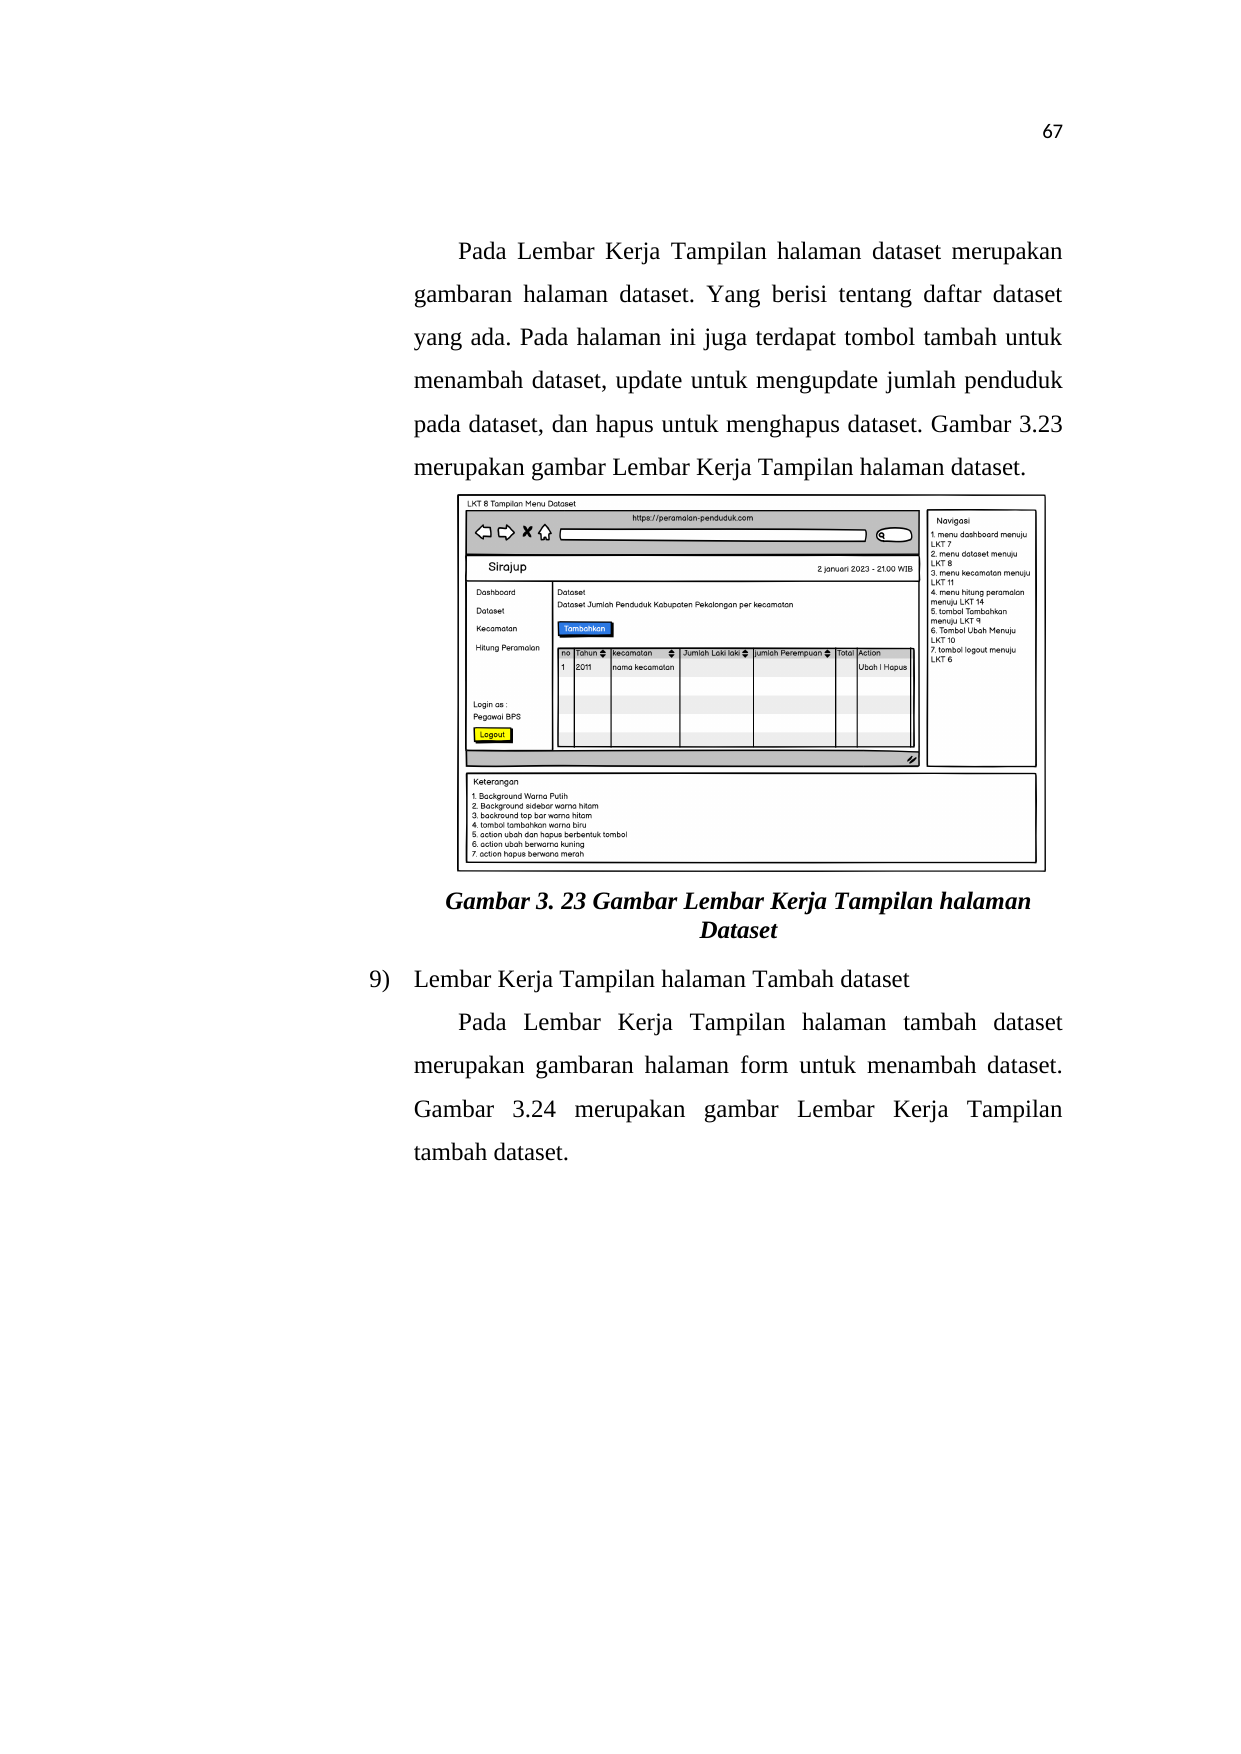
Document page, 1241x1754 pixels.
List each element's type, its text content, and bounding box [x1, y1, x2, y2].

list Pada Lembar Kerja Tampilan halaman tambah dataset merupakan gambaran halaman form untuk menambah dataset. Gambar 3.24 merupakan gambar Lembar Kerja Tampilan tambah dataset. [413, 1007, 1063, 1166]
text Gambar 3. 23 Gambar Lembar Kerja Tampilan halaman Dataset [413, 886, 1063, 943]
picture [457, 494, 1046, 872]
list Pada Lembar Kerja Tampilan halaman dataset merupakan gambaran halaman dataset. Yang berisi tentang daftar dataset yang ada. Pada halaman ini juga terdapat tombol tambah untuk menambah dataset, update untuk mengupdate jumlah penduduk pada dataset, dan hapus untuk menghapus dataset. Gambar 3.23 merupakan gambar Lembar Kerja Tampilan halaman dataset. [413, 236, 1063, 481]
list Lembar Kerja Tampilan halaman Tambah dataset [369, 964, 1063, 993]
